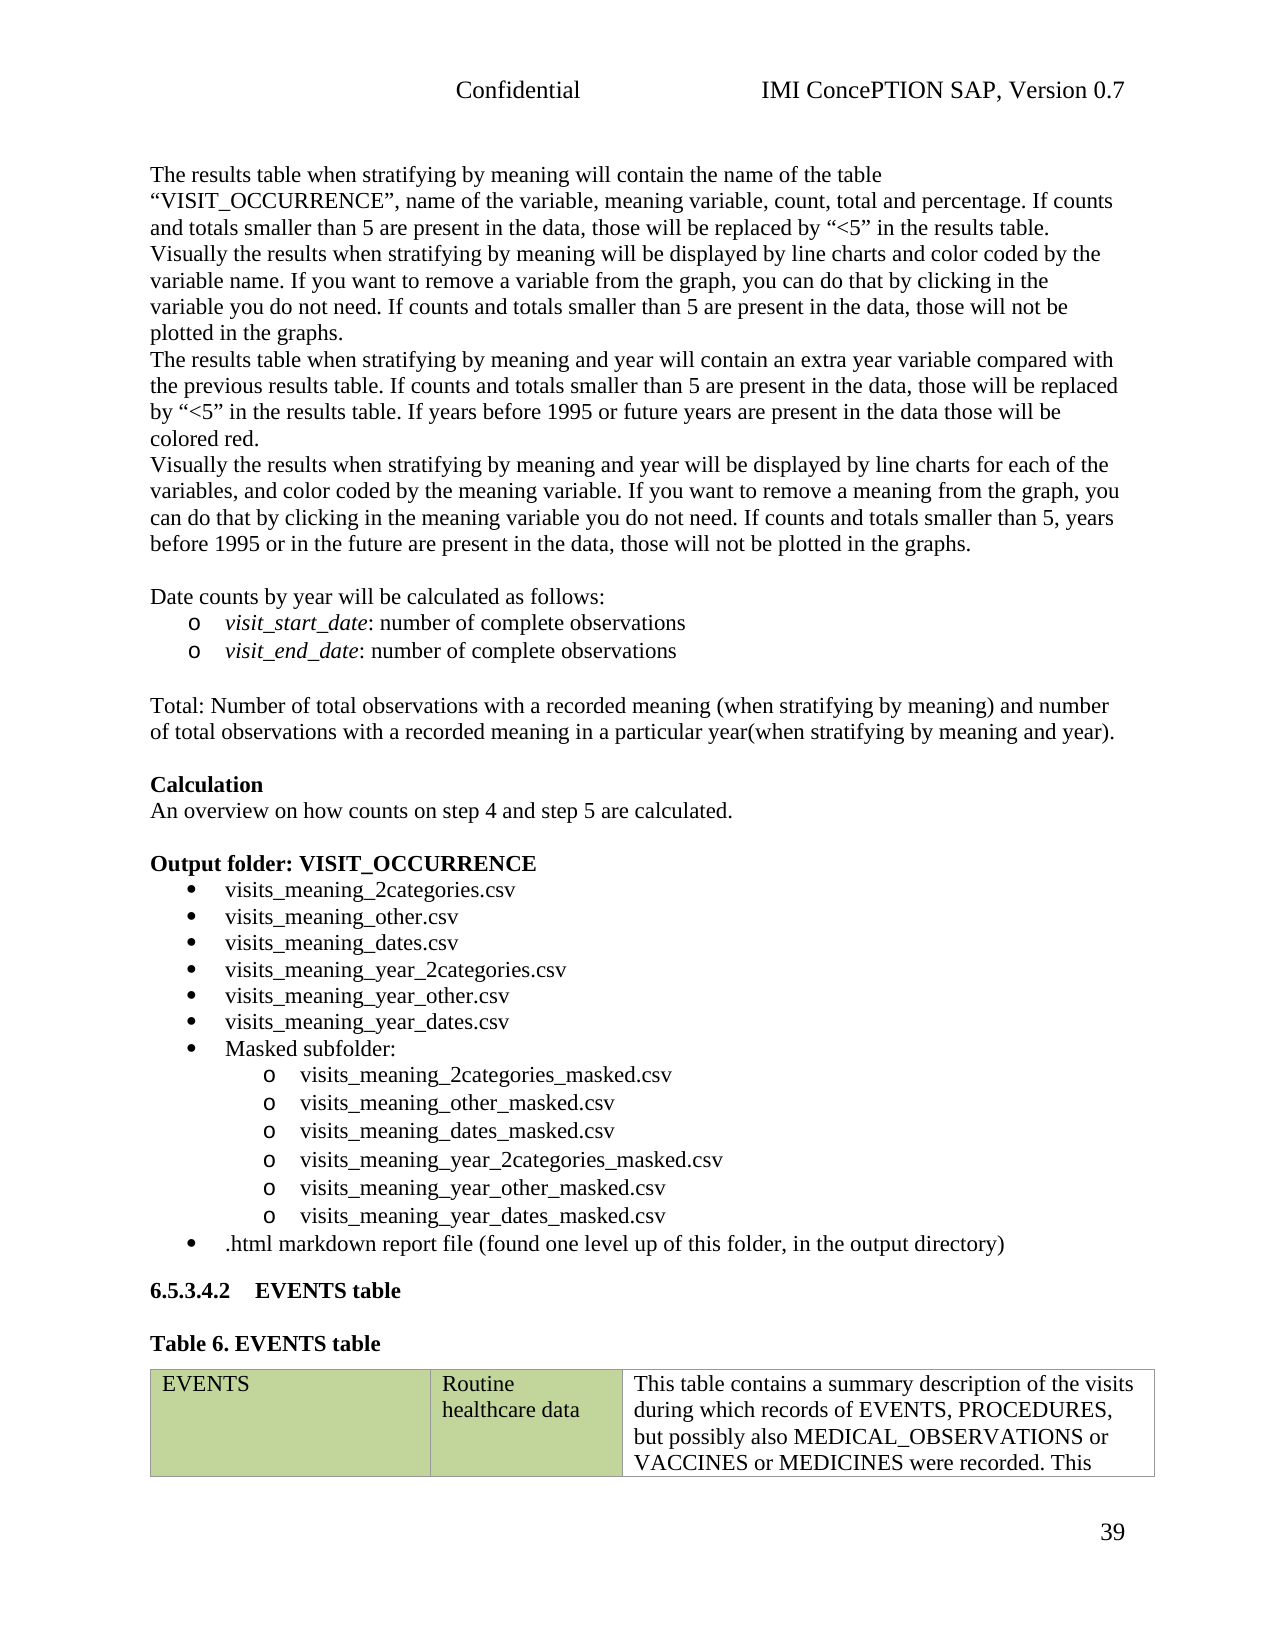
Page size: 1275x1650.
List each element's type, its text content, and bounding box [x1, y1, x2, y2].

text An overview on how counts on step 4 and step 5 are calculated. [150, 797, 1125, 824]
list visits_meaning_year_other.csv [187, 982, 1125, 1008]
text Visually the results when stratifying by meaning and year will be displayed by line charts for each of the variables, and color coded by the meaning variable. If you want to remove a meaning from the graph, you can do that by clicking in the meaning variable you do not need. If counts and totals smaller than 5, years before 1995 or in the future are present in the data, those will not be plotted in the graphs. [150, 451, 1125, 557]
text The results table when stratifying by meaning will contain the name of the table “VISIT_OCCURRENCE”, name of the variable, meaning variable, count, total and percentage. If counts and totals smaller than 5 are present in the data, those will be replaced by “<5” in the results table. [150, 161, 1125, 240]
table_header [623, 1370, 1154, 1476]
list .html markdown report file (found one level up of this folder, in the output directory) [187, 1230, 1125, 1257]
text Output folder: VISIT_OCCURRENCE [150, 850, 1125, 877]
list visits_meaning_year_dates.csv [187, 1008, 1125, 1035]
list visit_start_date: number of complete observations [187, 609, 1125, 637]
list visit_end_date: number of complete observations [187, 637, 1125, 666]
text The results table when stratifying by meaning and year will contain an extra year variable compared with the previous results table. If counts and totals smaller than 5 are present in the data, those will be replaced by “<5” in the results table. If years before 1995 or future years are present in the data those will be colored red. [150, 346, 1125, 451]
subtitle EVENTS table [150, 1278, 1125, 1304]
list visits_meaning_dates_masked.csv [262, 1117, 1125, 1146]
list visits_meaning_2categories_masked.csv [262, 1061, 1125, 1089]
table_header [431, 1370, 622, 1476]
text Table 6. EVENTS table [150, 1330, 1125, 1357]
text Total: Number of total observations with a recorded meaning (when stratifying by meaning) and number of total observations with a recorded meaning in a particular year(when stratifying by meaning and year). [150, 692, 1125, 745]
table_header EVENTS [151, 1370, 430, 1476]
list Masked subfolder: [187, 1035, 1125, 1061]
list visits_meaning_dates.csv [187, 929, 1125, 956]
list visits_meaning_year_2categories_masked.csv [262, 1146, 1125, 1174]
list visits_meaning_year_2categories.csv [187, 956, 1125, 982]
text Date counts by year will be calculated as follows: [150, 583, 1125, 609]
text Calculation [150, 771, 1125, 797]
text Visually the results when stratifying by meaning will be displayed by line charts and color coded by the variable name. If you want to remove a variable from the graph, you can do that by clicking in the variable you do not need. If counts and totals smaller than 5 are present in the data, those will not be plotted in the graphs. [150, 240, 1125, 346]
list visits_meaning_other_masked.csv [262, 1089, 1125, 1117]
list visits_meaning_year_other_masked.csv [262, 1174, 1125, 1202]
list visits_meaning_2categories.csv [187, 877, 1125, 903]
list visits_meaning_other.csv [187, 903, 1125, 929]
list visits_meaning_year_dates_masked.csv [262, 1202, 1125, 1230]
